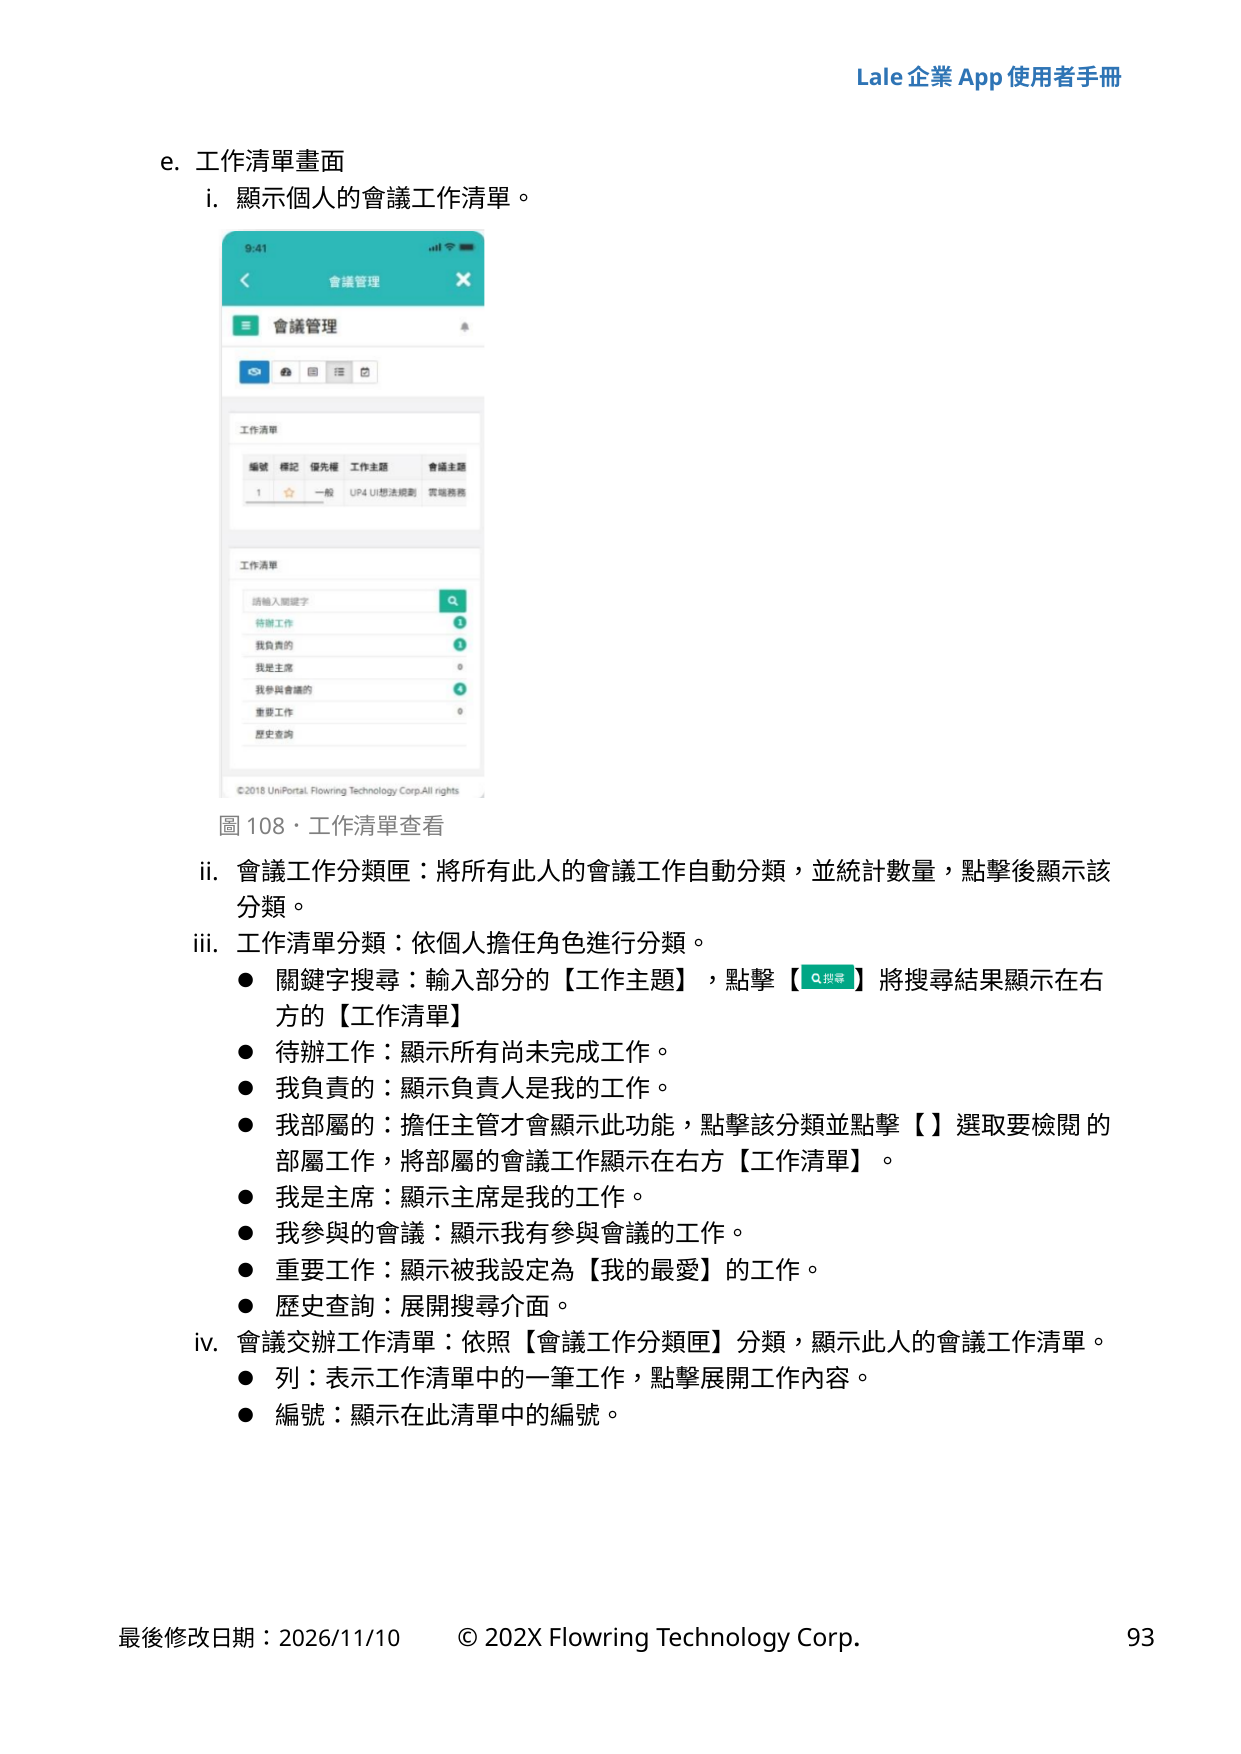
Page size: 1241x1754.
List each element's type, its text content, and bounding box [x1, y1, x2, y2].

picture [800, 963, 855, 989]
list 會議交辦工作清單：依照【會議工作分類匣】分類，顯示此人的會議工作清單。 [218, 1323, 1122, 1359]
picture [218, 229, 485, 798]
list 待辦工作：顯示所有尚未完成工作。 [236, 1033, 1122, 1069]
list 我負責的：顯示負責人是我的工作。 [236, 1069, 1122, 1105]
list 列：表示工作清單中的一筆工作，點擊展開工作內容。 [236, 1359, 1122, 1395]
list 工作清單分類：依個人擔任角色進行分類。 [218, 924, 1122, 960]
list 歷史查詢：展開搜尋介面。 [236, 1286, 1122, 1323]
list 編號：顯示在此清單中的編號。 [236, 1395, 1122, 1431]
list 會議工作分類匣：將所有此人的會議工作自動分類，並統計數量，點擊後顯示該分類。 [218, 851, 1122, 924]
list 我參與的會議：顯示我有參與會議的工作。 [236, 1214, 1122, 1250]
list 關鍵字搜尋：輸入部分的【工作主題】，點擊【】將搜尋結果顯示在右方的【工作清單】 [236, 960, 1122, 1033]
list 我是主席：顯示主席是我的工作。 [236, 1178, 1122, 1214]
list 我部屬的：擔任主管才會顯示此功能，點擊該分類並點擊【 】選取要檢閱 的部屬工作，將部屬的會議工作顯示在右方【工作清單】。 [236, 1105, 1122, 1178]
list 工作清單畫面 [159, 142, 1122, 178]
list 重要工作：顯示被我設定為【我的最愛】的工作。 [236, 1250, 1122, 1286]
list 顯示個人的會議工作清單。 [218, 178, 1122, 214]
